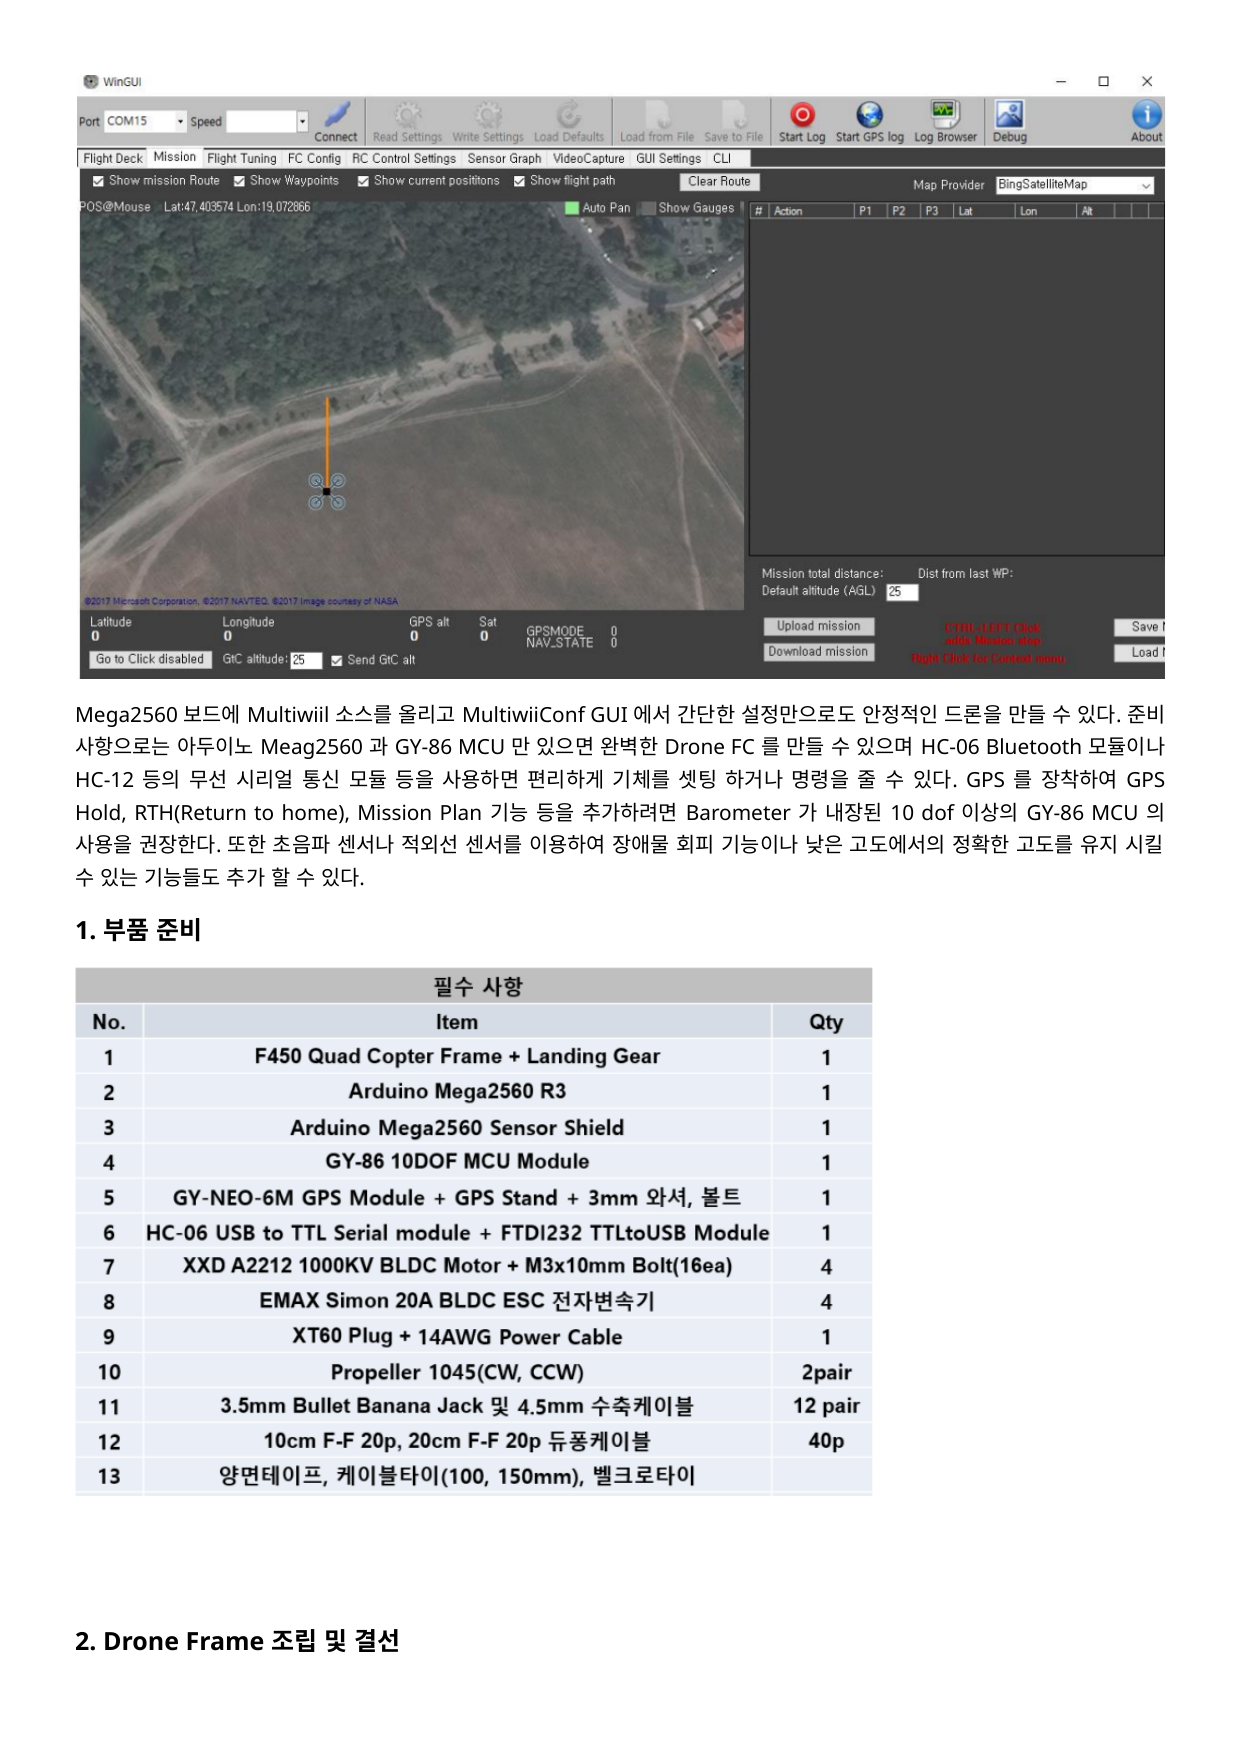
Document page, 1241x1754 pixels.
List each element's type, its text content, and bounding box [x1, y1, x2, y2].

text 2. Drone Frame 조립 및 결선 [75, 1622, 1165, 1658]
picture [75, 966, 873, 1496]
text Mega2560 보드에 Multiwiil 소스를 올리고 MultiwiiConf GUI 에서 간단한 설정만으로도 안정적인 드론을 만들 수 있다. 준비 사항으로는 아두이노 Meag2560 과 GY-86 MCU 만 있으면 완벽한 Drone FC 를 만들 수 있으며 HC-06 Bluetooth 모듈이나 HC-12 등의 무선 시리얼 통신 모듈 등을 사용하면 편리하게 기체를 셋팅 하거나 명령을 줄 수 있다. GPS 를 장착하여 GPS Hold, RTH(Return to home), Mission Plan 기능 등을 추가하려면 Barometer 가 내장된 10 dof 이상의 GY-86 MCU 의 사용을 권장한다. 또한 초음파 센서나 적외선 센서를 이용하여 장애물 회피 기능이나 낮은 고도에서의 정확한 고도를 유지 시킬 수 있는 기능들도 추가 할 수 있다. [75, 698, 1165, 892]
text 1. 부품 준비 [75, 911, 1165, 947]
picture [75, 75, 1166, 679]
